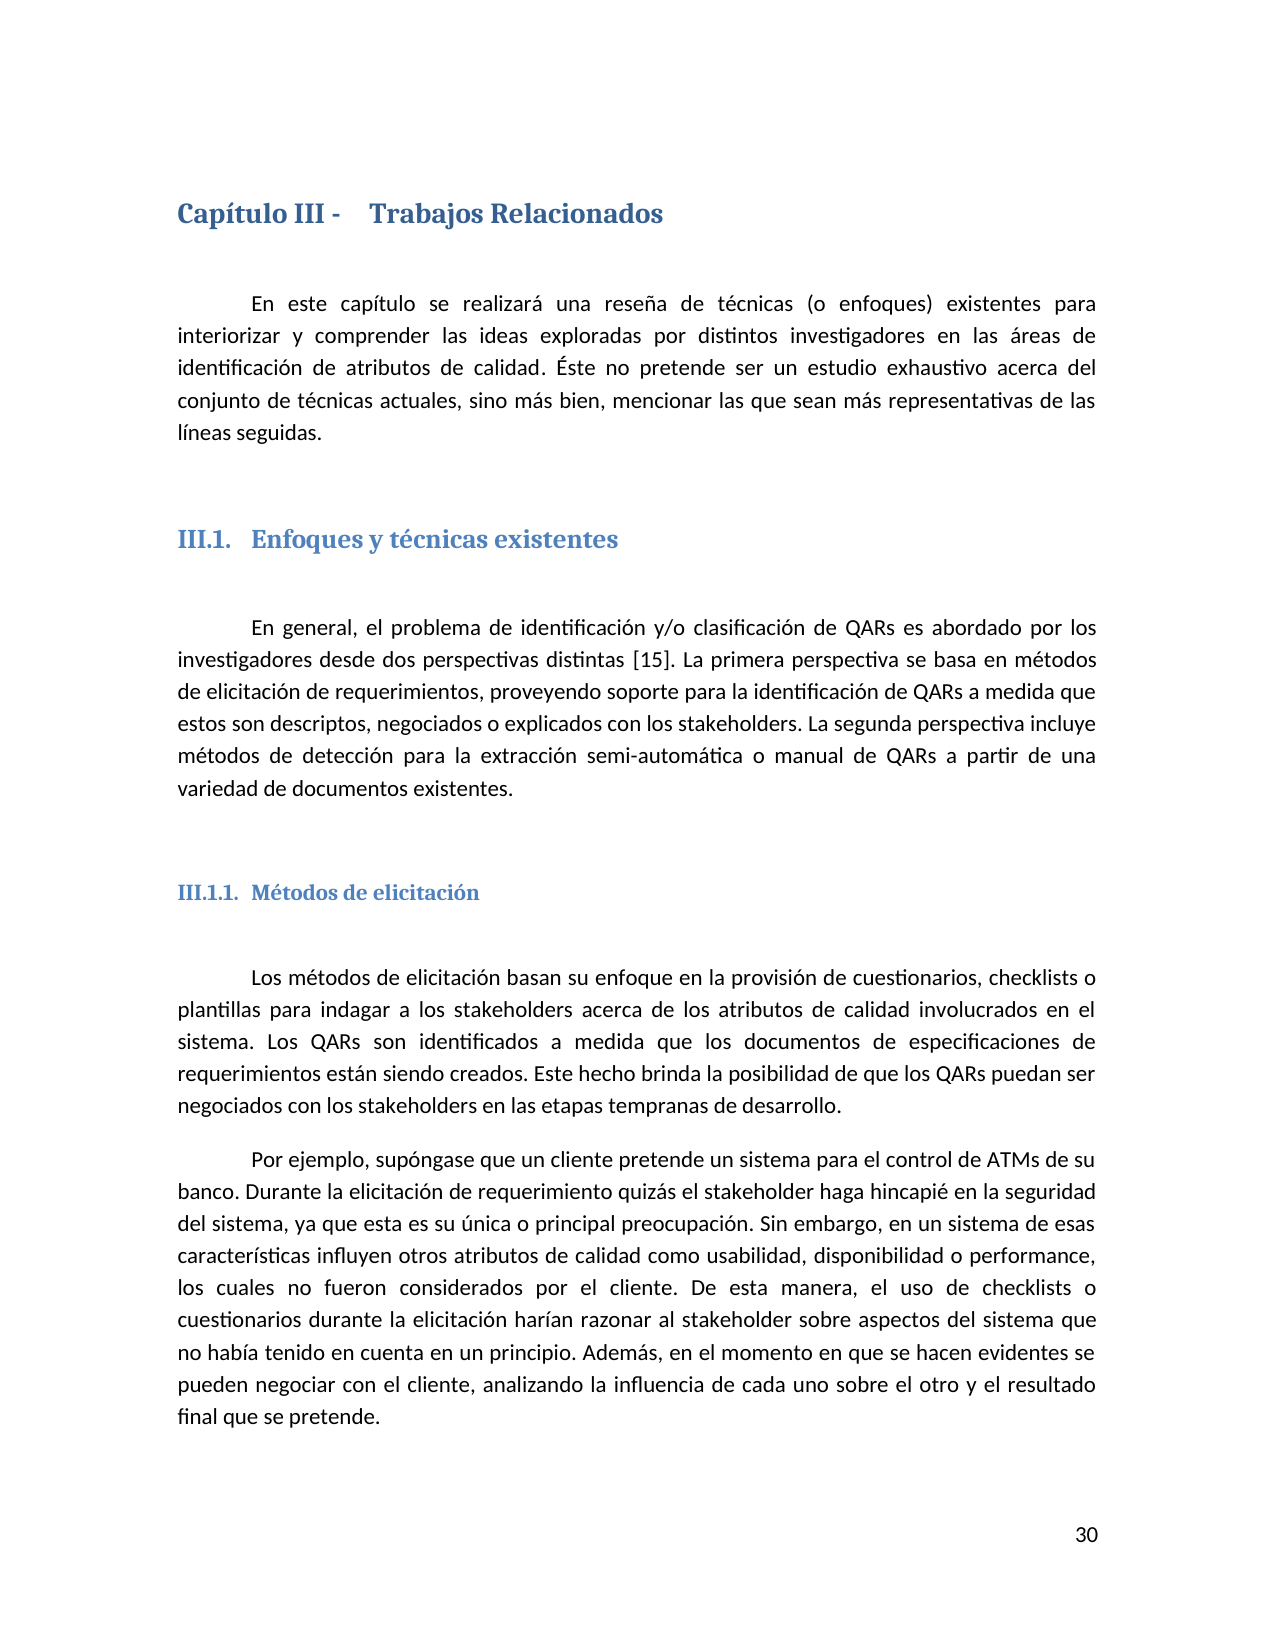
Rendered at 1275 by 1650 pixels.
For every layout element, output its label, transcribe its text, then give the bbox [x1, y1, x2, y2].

text Los métodos de elicitación basan su enfoque en la provisión de cuestionarios, checklists o plantillas para indagar a los stakeholders acerca de los atributos de calidad involucrados en el sistema. Los QARs son identificados a medida que los documentos de especificaciones de requerimientos están siendo creados. Este hecho brinda la posibilidad de que los QARs puedan ser negociados con los stakeholders en las etapas tempranas de desarrollo. [177, 963, 1098, 1120]
text En general, el problema de identificación y/o clasificación de QARs es abordado por los investigadores desde dos perspectivas distintas . La primera perspectiva se basa en métodos de elicitación de requerimientos, proveyendo soporte para la identificación de QARs a medida que estos son descriptos, negociados o explicados con los stakeholders. La segunda perspectiva incluye métodos de detección para la extracción semi-automática o manual de QARs a partir de una variedad de documentos existentes. [177, 613, 1098, 802]
subtitle Enfoques y técnicas existentes [177, 524, 1098, 555]
subtitle Trabajos Relacionados [177, 198, 1098, 231]
text Por ejemplo, supóngase que un cliente pretende un sistema para el control de ATMs de su banco. Durante la elicitación de requerimiento quizás el stakeholder haga hincapié en la seguridad del sistema, ya que esta es su única o principal preocupación. Sin embargo, en un sistema de esas características influyen otros atributos de calidad como usabilidad, disponibilidad o performance, los cuales no fueron considerados por el cliente. De esta manera, el uso de checklists o cuestionarios durante la elicitación harían razonar al stakeholder sobre aspectos del sistema que no había tenido en cuenta en un principio. Además, en el momento en que se hacen evidentes se pueden negociar con el cliente, analizando la influencia de cada uno sobre el otro y el resultado final que se pretende. [177, 1145, 1098, 1430]
text En este capítulo se realizará una reseña de técnicas (o enfoques) existentes para interiorizar y comprender las ideas exploradas por distintos investigadores en las áreas de identificación de atributos de calidad. Éste no pretende ser un estudio exhaustivo acerca del conjunto de técnicas actuales, sino más bien, mencionar las que sean más representativas de las líneas seguidas. [177, 289, 1098, 446]
subtitle Métodos de elicitación [177, 880, 1098, 906]
